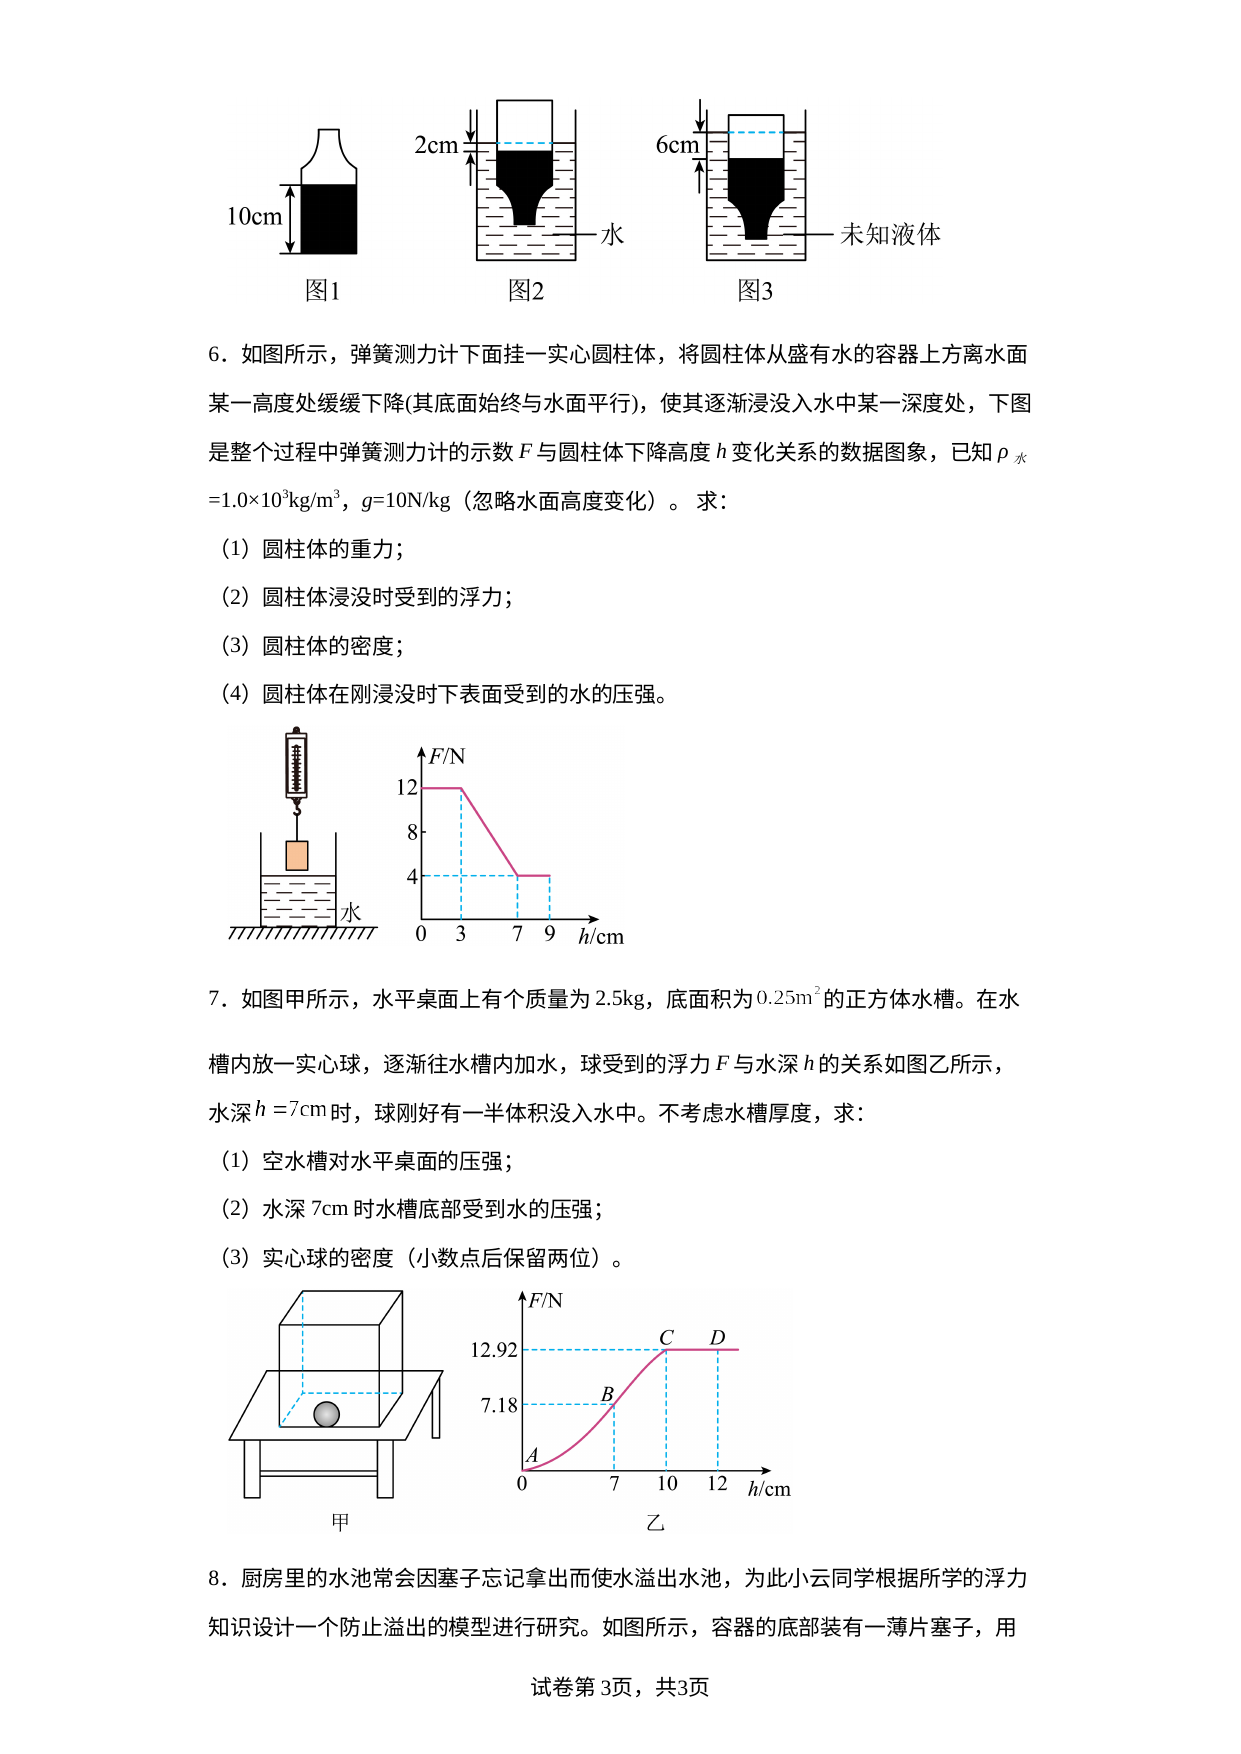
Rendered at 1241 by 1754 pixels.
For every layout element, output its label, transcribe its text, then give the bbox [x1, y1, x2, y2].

text （1）圆柱体的重力； [208, 532, 1032, 564]
text 7．如图甲所示，水平桌面上有个质量为2.5kg，底面积为的正方体水槽。在水槽内放一实心球，逐渐往水槽内加水，球受到的浮力F与水深h的关系如图乙所示，水深时，球刚好有一半体积没入水中。不考虑水槽厚度，求： [208, 965, 1032, 1128]
text （2）圆柱体浸没时受到的浮力； [208, 580, 1032, 612]
text 6．如图所示，弹簧测力计下面挂一实心圆柱体，将圆柱体从盛有水的容器上方离水面某一高度处缓缓下降(其底面始终与水面平行)，使其逐渐浸没入水中某一深度处，下图是整个过程中弹簧测力计的示数F与圆柱体下降高度h变化关系的数据图象，已知ρ水=1.0×103kg/m3，g=10N/kg（忽略水面高度变化）。 求： [208, 337, 1032, 516]
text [208, 1561, 1032, 1642]
picture [226, 97, 943, 304]
picture [226, 1288, 793, 1534]
text （2）水深7cm时水槽底部受到水的压强； [208, 1192, 1032, 1224]
text （3）圆柱体的密度； [208, 628, 1032, 661]
text （1）空水槽对水平桌面的压强； [208, 1143, 1032, 1176]
text （3）实心球的密度（小数点后保留两位）。 [208, 1240, 1032, 1273]
text （4）圆柱体在刚浸没时下表面受到的水的压强。 [208, 677, 1032, 709]
picture [226, 725, 626, 946]
